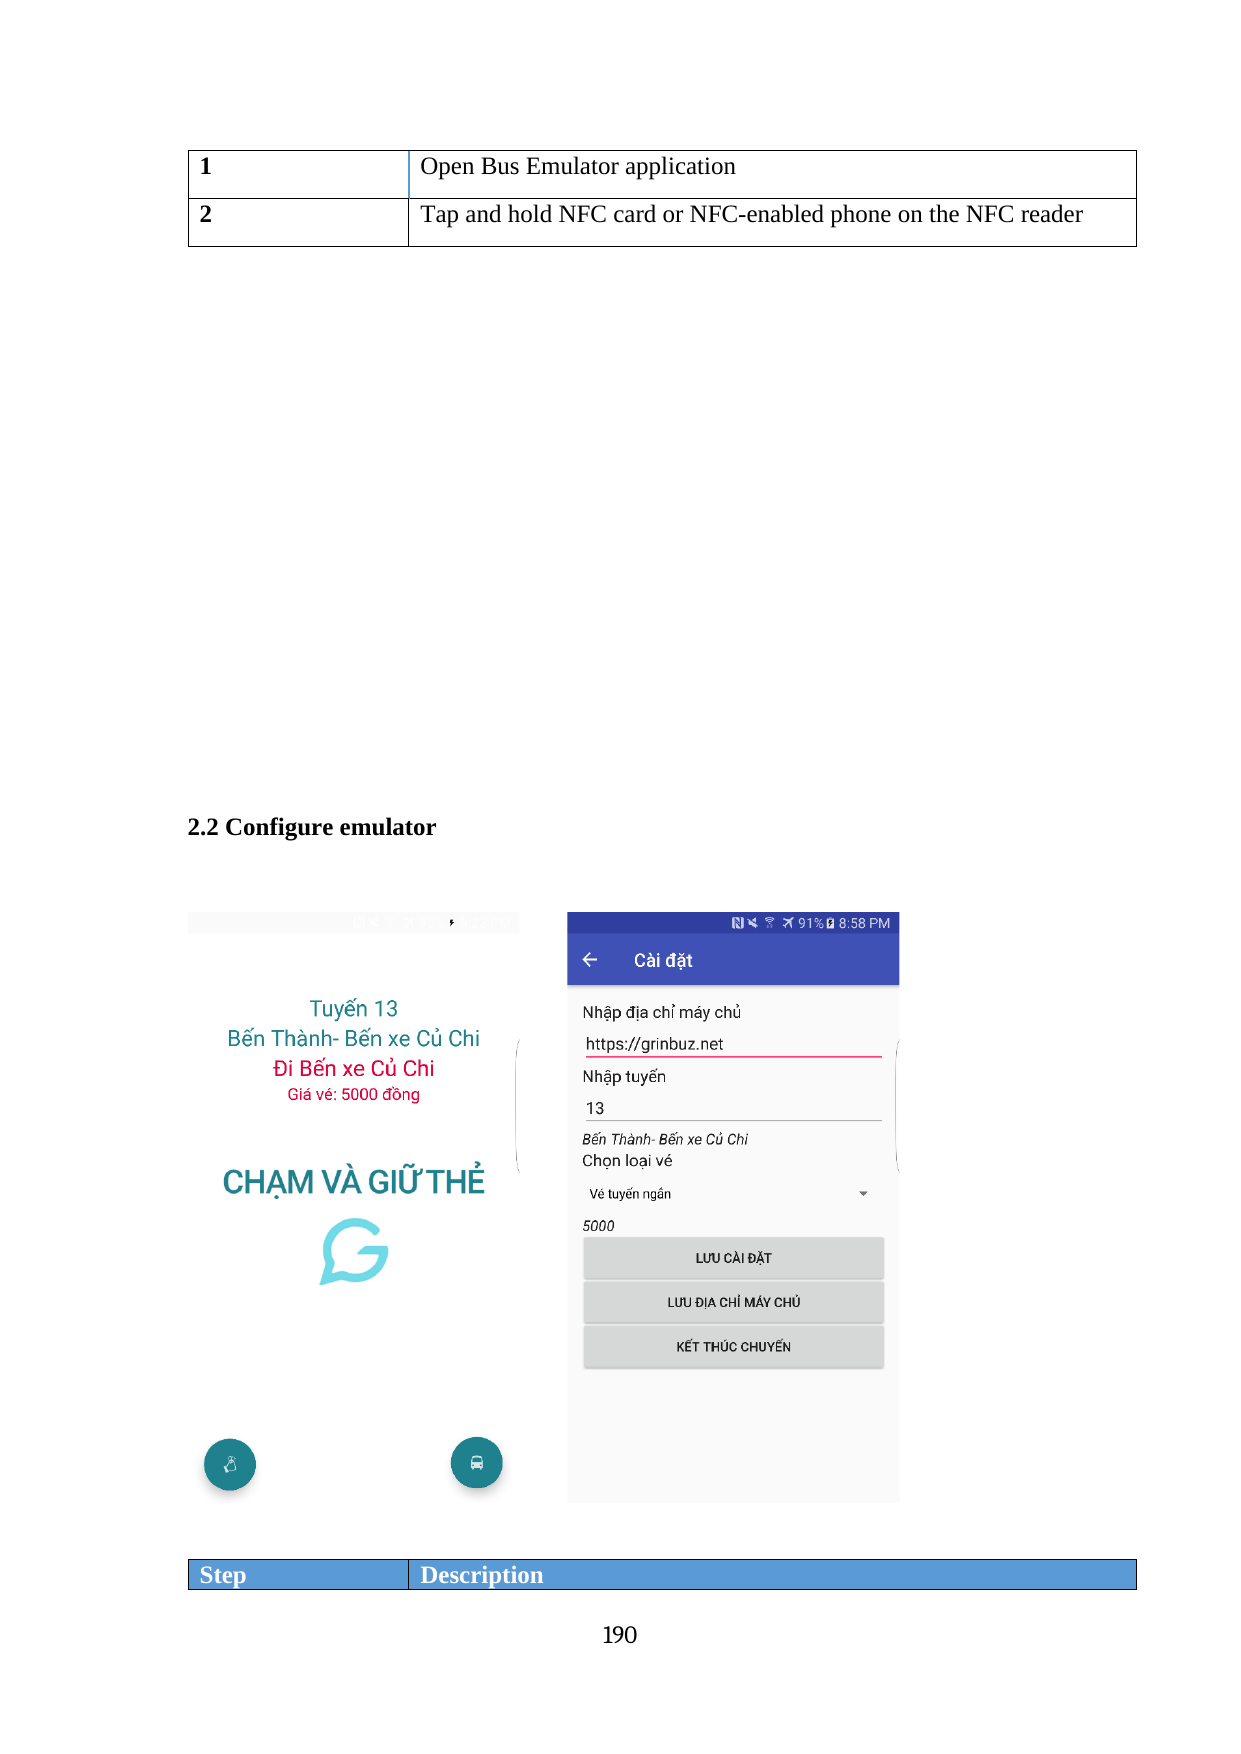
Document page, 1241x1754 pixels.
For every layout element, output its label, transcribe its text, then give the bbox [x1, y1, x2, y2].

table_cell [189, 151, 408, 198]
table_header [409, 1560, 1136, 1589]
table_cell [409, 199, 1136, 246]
picture [187, 912, 520, 1503]
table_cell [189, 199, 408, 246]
picture [567, 912, 900, 1503]
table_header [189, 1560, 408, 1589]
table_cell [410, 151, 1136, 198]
text 2.2 Configure emulator [187, 812, 1053, 841]
